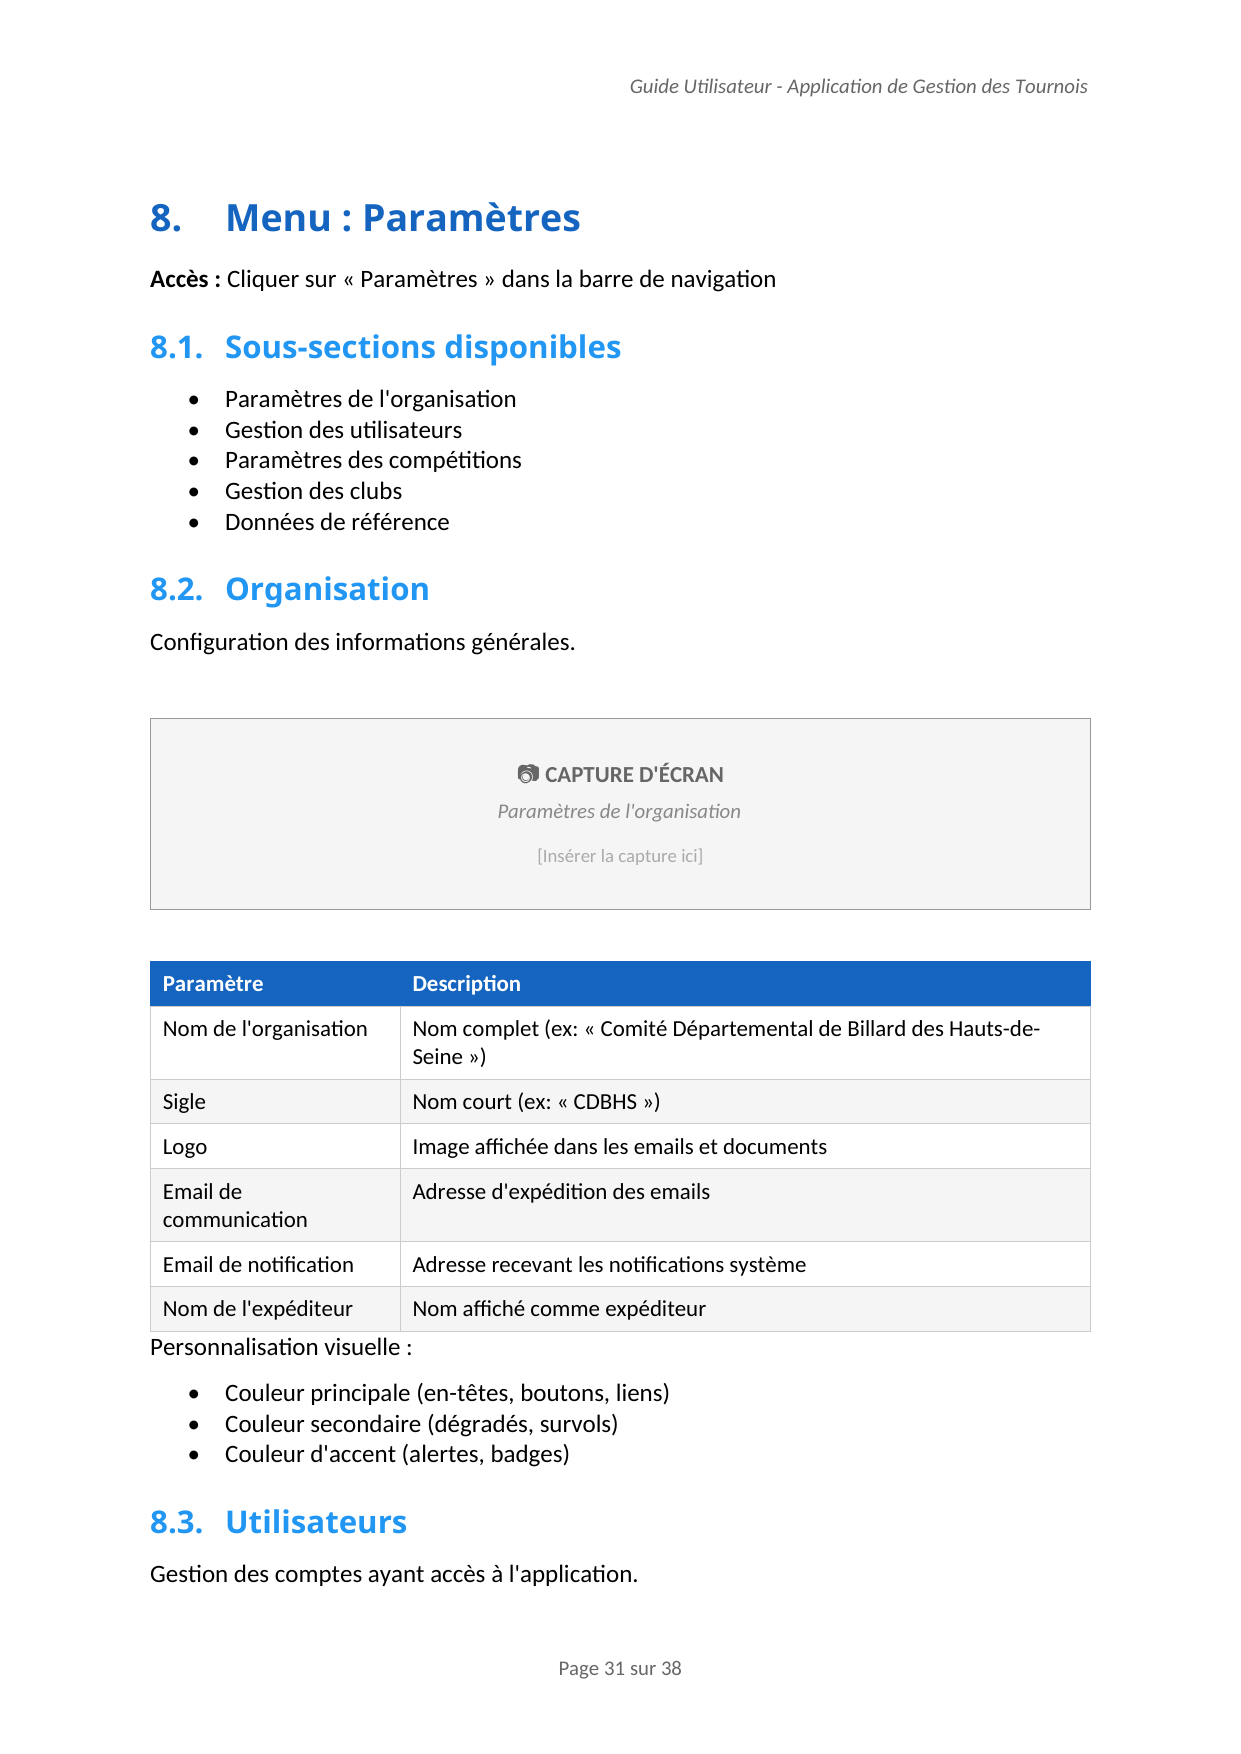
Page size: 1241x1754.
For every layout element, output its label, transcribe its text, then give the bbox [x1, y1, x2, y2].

list Données de référence [187, 506, 1090, 536]
list Couleur principale (en-têtes, boutons, liens) [187, 1377, 1090, 1408]
list Couleur d'accent (alertes, badges) [187, 1438, 1090, 1469]
table_header 📷 CAPTURE D'ÉCRAN Paramètres de l'organisation [Insérer la capture ici] [151, 719, 1090, 909]
text Accès : Cliquer sur « Paramètres » dans la barre de navigation [150, 263, 1090, 294]
subtitle Menu : Paramètres [150, 192, 1090, 243]
table_cell Adresse d'expédition des emails [401, 1169, 1090, 1241]
subtitle Sous-sections disponibles [150, 325, 1090, 368]
table_cell Nom de l'organisation [151, 1007, 400, 1078]
list Paramètres des compétitions [187, 444, 1090, 475]
text Gestion des comptes ayant accès à l'application. [150, 1558, 1090, 1589]
table_cell Nom affiché comme expéditeur [401, 1287, 1090, 1331]
subtitle Utilisateurs [150, 1500, 1090, 1543]
list Gestion des clubs [187, 475, 1090, 506]
table_cell Logo [151, 1124, 400, 1168]
list Gestion des utilisateurs [187, 414, 1090, 444]
text Configuration des informations générales. [150, 626, 1090, 656]
text Personnalisation visuelle : [150, 1332, 1090, 1362]
table_cell Adresse recevant les notifications système [401, 1242, 1090, 1286]
table_cell Email de notification [151, 1242, 400, 1286]
table_cell Nom court (ex: « CDBHS ») [401, 1080, 1090, 1123]
table_cell Email de communication [151, 1169, 400, 1241]
table_header Paramètre [151, 962, 400, 1006]
table_cell Nom complet (ex: « Comité Départemental de Billard des Hauts-de-Seine ») [401, 1007, 1090, 1078]
table_cell Nom de l'expéditeur [151, 1287, 400, 1331]
table_cell Image affichée dans les emails et documents [401, 1124, 1090, 1168]
table_cell Sigle [151, 1080, 400, 1123]
list Paramètres de l'organisation [187, 383, 1090, 414]
table_header Description [401, 962, 1090, 1006]
subtitle Organisation [150, 567, 1090, 610]
list Couleur secondaire (dégradés, survols) [187, 1408, 1090, 1438]
